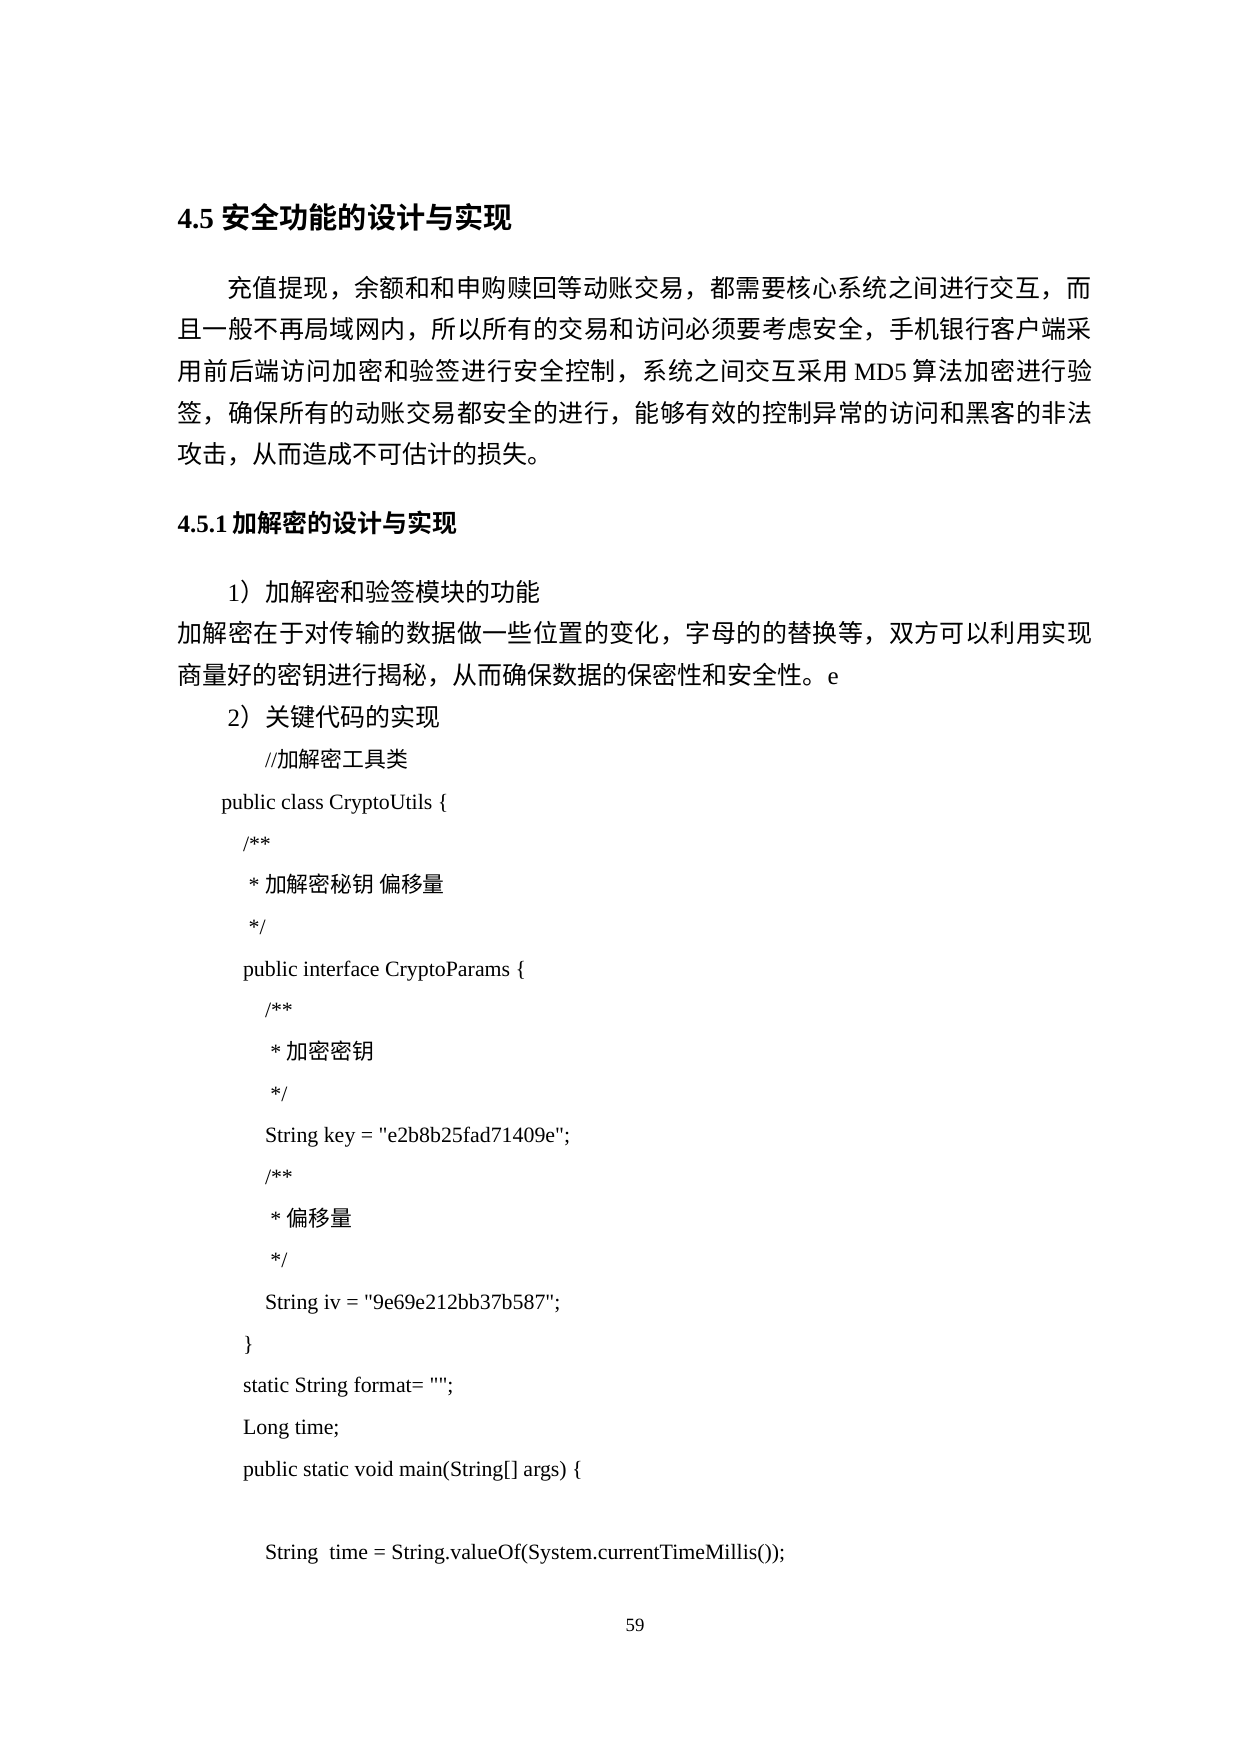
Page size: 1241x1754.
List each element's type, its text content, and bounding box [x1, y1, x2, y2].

list * 加密密钥 [177, 1026, 1092, 1068]
list /** [177, 818, 1092, 859]
list */ [177, 1234, 1092, 1276]
list /** [177, 984, 1092, 1026]
list String key = "e2b8b25fad71409e"; [177, 1109, 1092, 1151]
list /** [177, 1151, 1092, 1193]
list */ [177, 901, 1092, 943]
list 关键代码的实现 [177, 693, 1092, 734]
list 加解密和验签模块的功能 [177, 568, 1092, 609]
list Long time; [177, 1401, 1092, 1443]
list static String format= ""; [177, 1359, 1092, 1401]
list public static void main(String[] args) { [177, 1443, 1092, 1484]
list } [177, 1318, 1092, 1359]
list public class CryptoUtils { [177, 776, 1092, 818]
text 4.5 安全功能的设计与实现 [177, 195, 1092, 237]
list * 加解密秘钥 偏移量 [177, 859, 1092, 901]
text 充值提现，余额和和申购赎回等动账交易，都需要核心系统之间进行交互，而且一般不再局域网内，所以所有的交易和访问必须要考虑安全，手机银行客户端采用前后端访问加密和验签进行安全控制，系统之间交互采用MD5算法加密进行验签，确保所有的动账交易都安全的进行，能够有效的控制异常的访问和黑客的非法攻击，从而造成不可估计的损失。 [177, 264, 1092, 472]
list String time = String.valueOf(System.currentTimeMillis()); [177, 1526, 1092, 1568]
list String iv = "9e69e212bb37b587"; [177, 1276, 1092, 1318]
list 加解密在于对传输的数据做一些位置的变化，字母的的替换等，双方可以利用实现商量好的密钥进行揭秘，从而确保数据的保密性和安全性。e [177, 609, 1092, 693]
list public interface CryptoParams { [177, 943, 1092, 984]
text 4.5.1加解密的设计与实现 [177, 499, 1092, 541]
list //加解密工具类 [221, 734, 1092, 776]
list */ [177, 1068, 1092, 1109]
list * 偏移量 [177, 1193, 1092, 1234]
